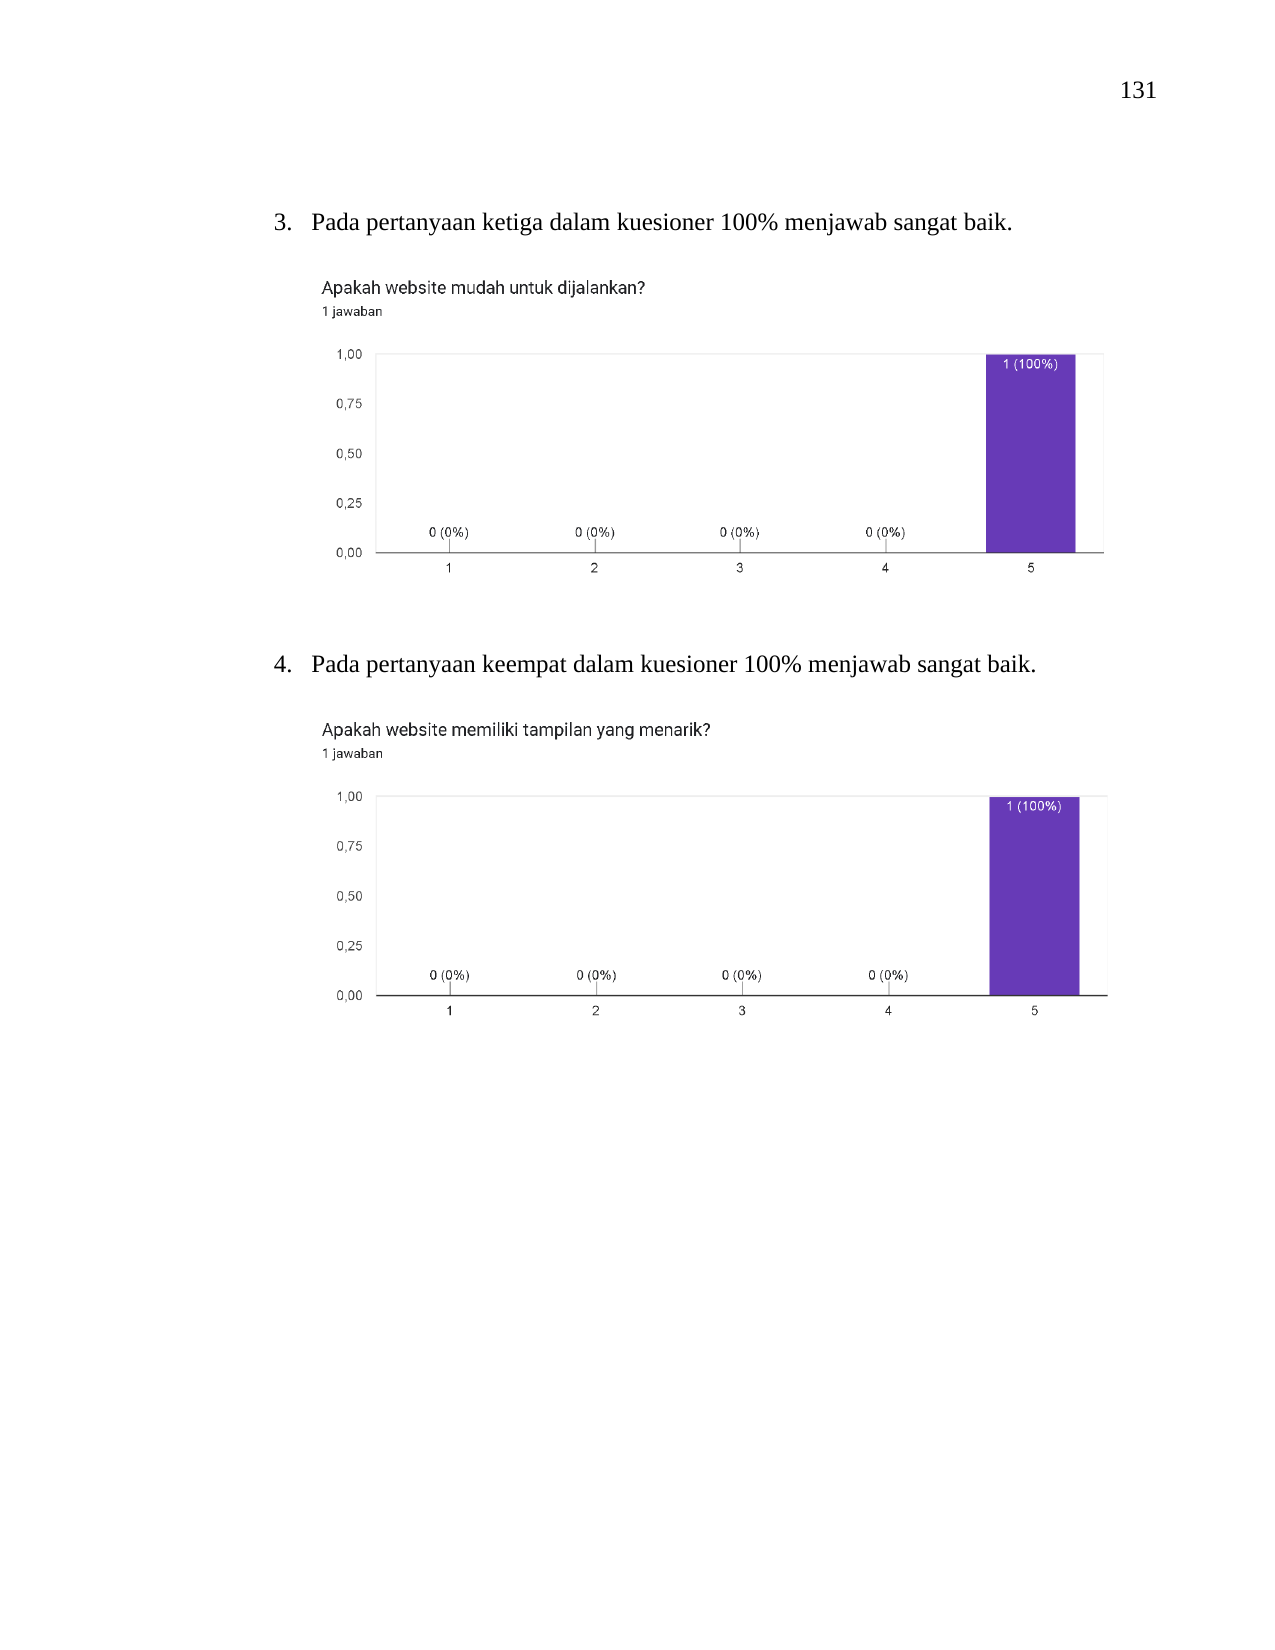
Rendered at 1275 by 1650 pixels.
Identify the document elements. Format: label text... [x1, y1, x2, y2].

picture [295, 250, 1104, 635]
list Pada pertanyaan ketiga dalam kuesioner 100% menjawab sangat baik. [274, 207, 1157, 236]
picture [295, 691, 1108, 1078]
list Pada pertanyaan keempat dalam kuesioner 100% menjawab sangat baik. [274, 649, 1157, 677]
